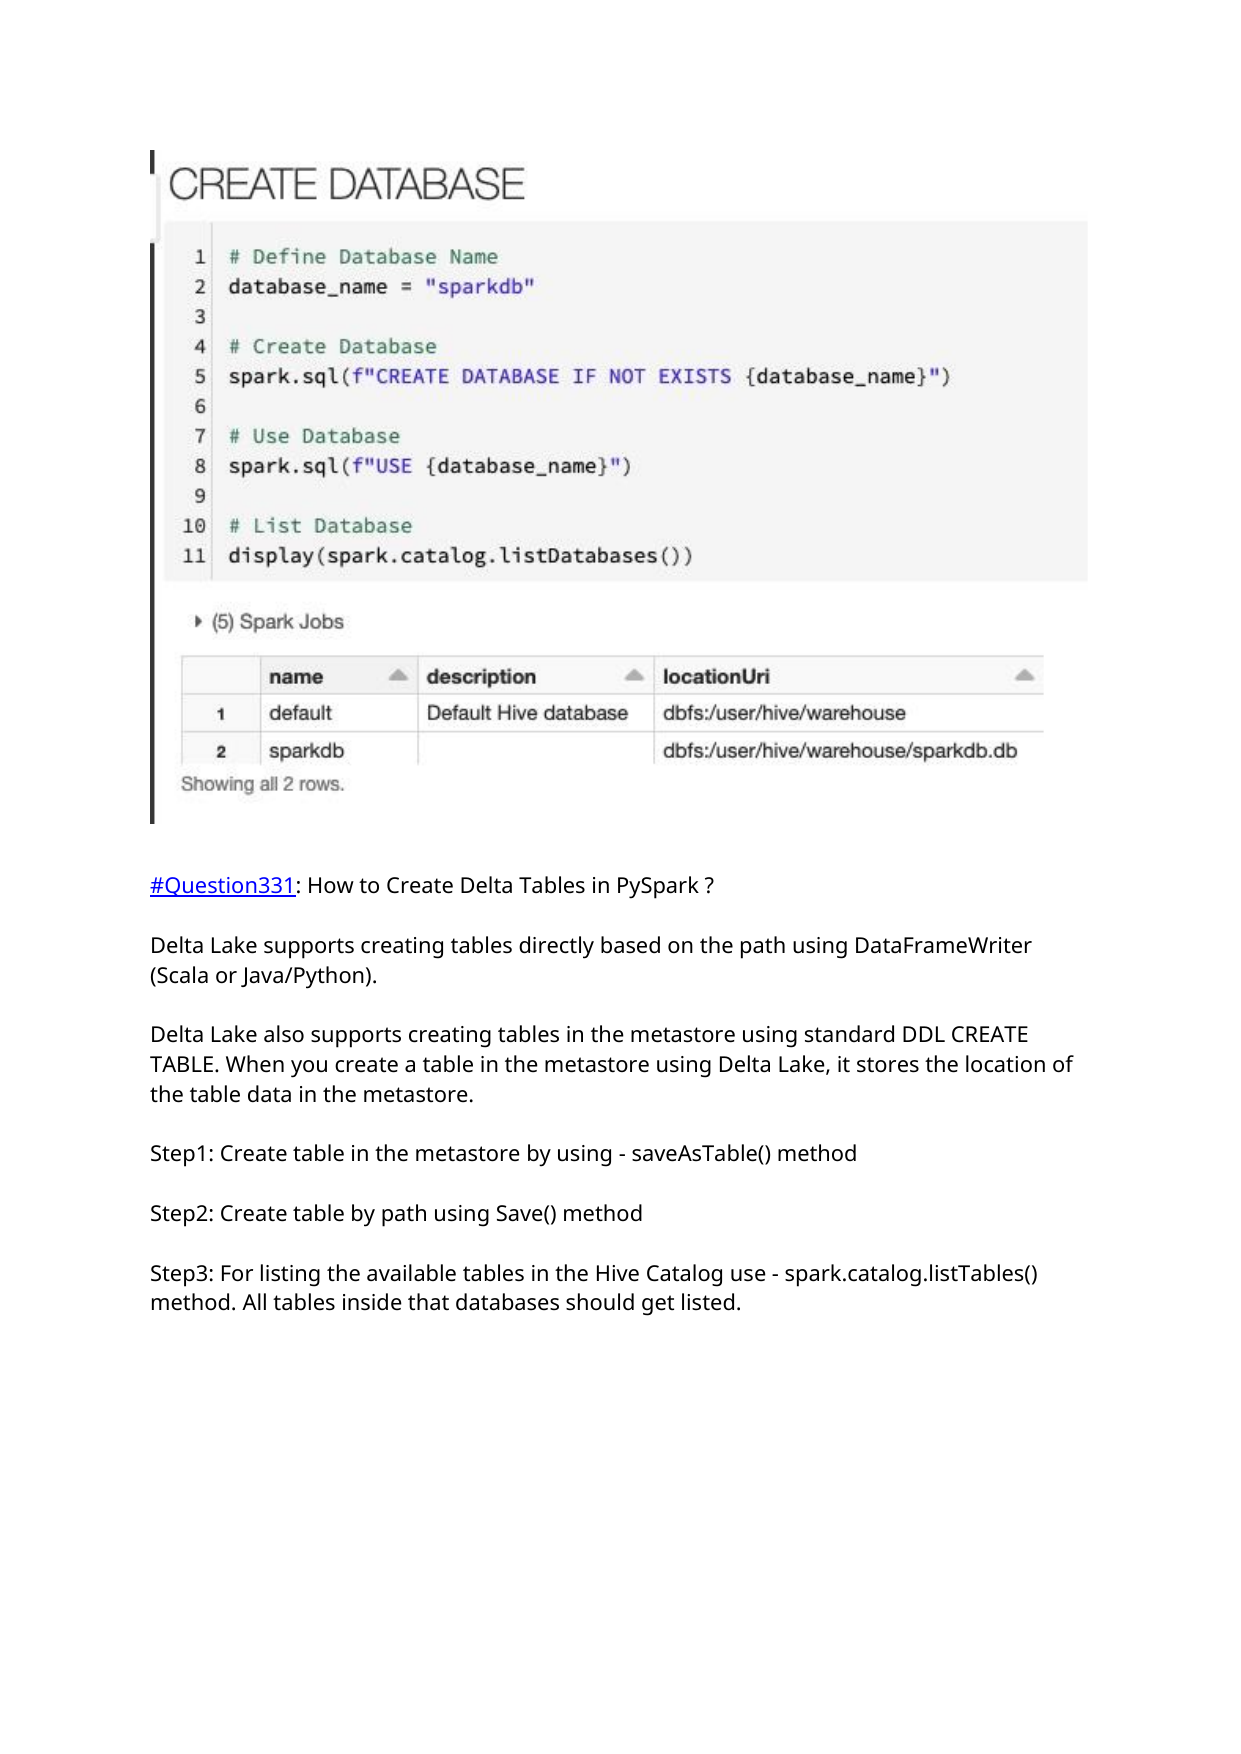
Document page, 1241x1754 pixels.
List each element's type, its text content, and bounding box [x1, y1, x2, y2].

picture [150, 150, 1088, 824]
text #Question331: How to Create Delta Tables in PySpark ? Delta Lake supports creating tables directly based on the path using DataFrameWriter (Scala or Java/Python). Delta Lake also supports creating tables in the metastore using standard DDL CREATE TABLE. When you create a table in the metastore using Delta Lake, it stores the location of the table data in the metastore. Step1: Create table in the metastore by using - saveAsTable() method Step2: Create table by path using Save() method Step3: For listing the available tables in the Hive Catalog use - spark.catalog.listTables() method. All tables inside that databases should get listed. [150, 870, 1090, 1377]
